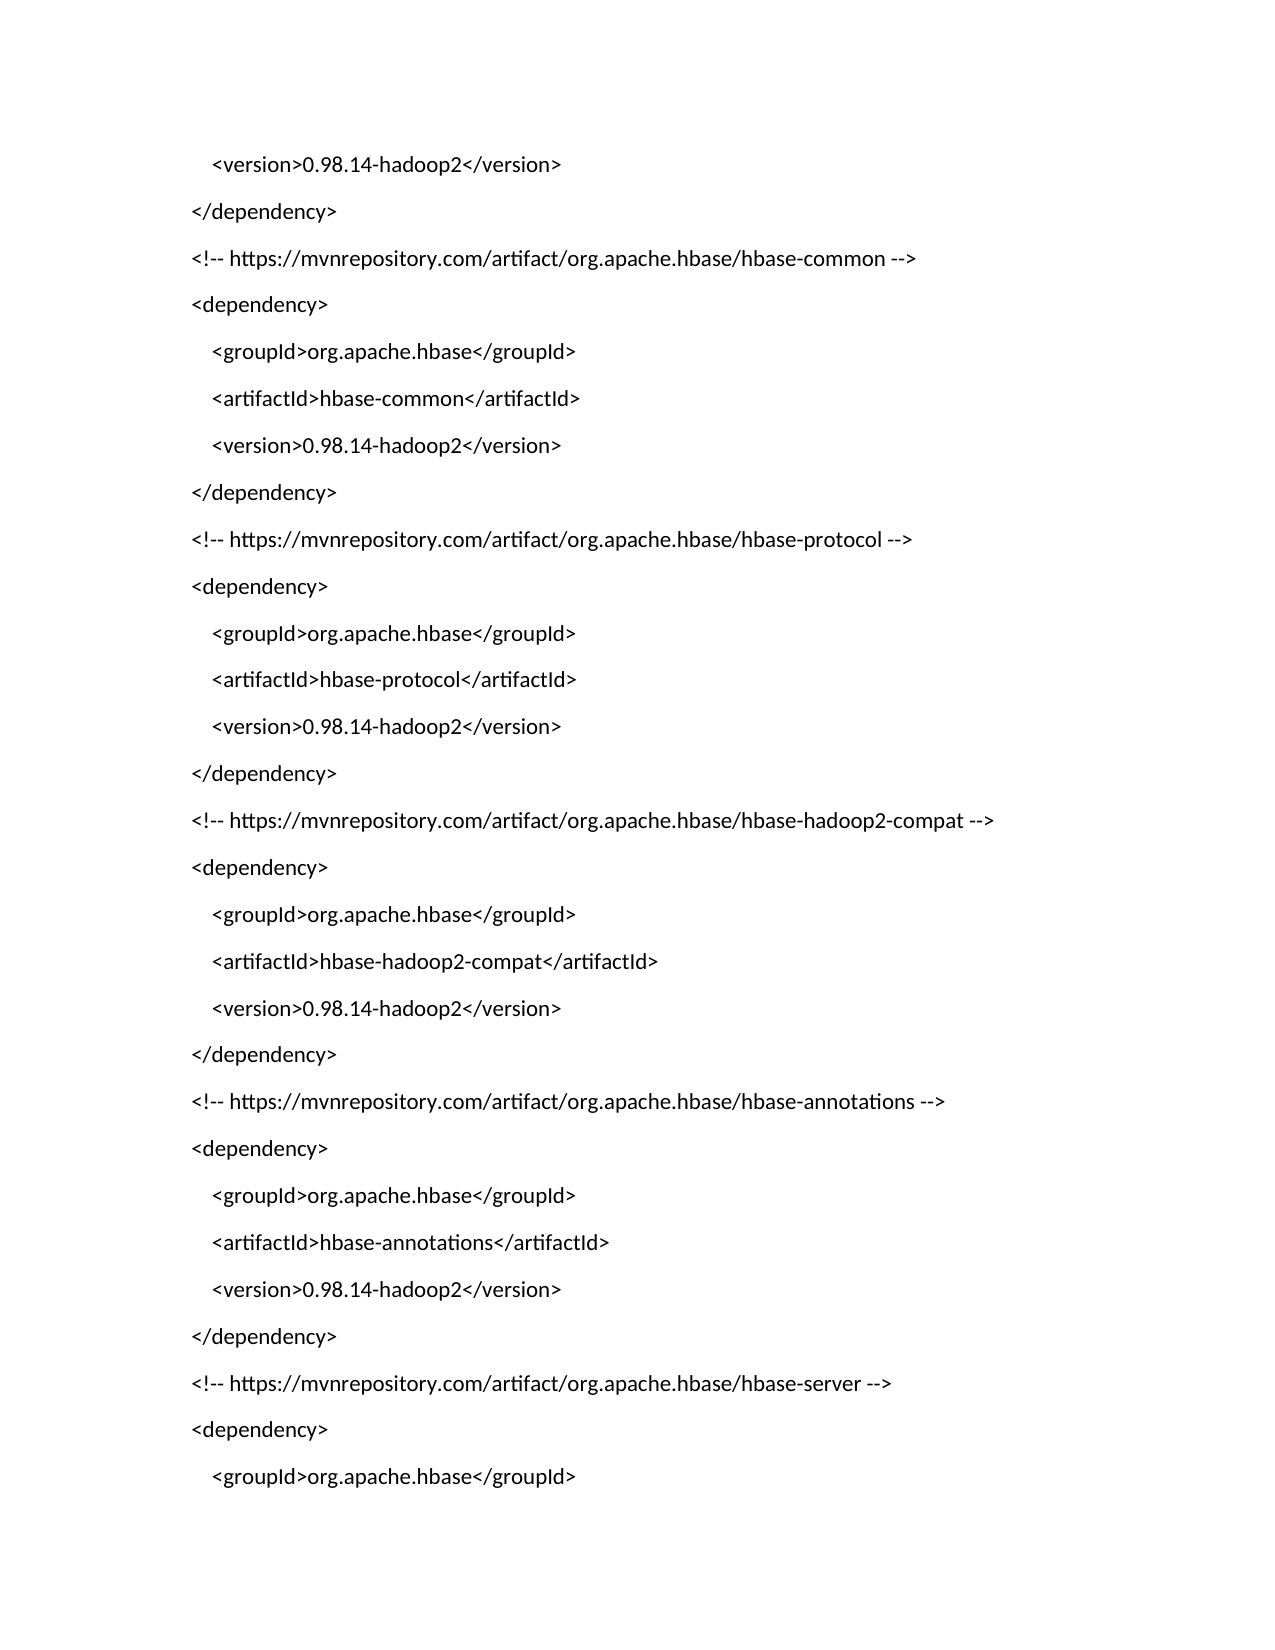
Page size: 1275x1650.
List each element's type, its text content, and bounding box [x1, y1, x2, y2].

text <groupId>org.apache.hbase</groupId> [150, 1462, 1125, 1491]
text </dependency> [150, 1322, 1125, 1350]
text </dependency> [150, 759, 1125, 787]
text </dependency> [150, 197, 1125, 225]
text <artifactId>hbase-common</artifactId> [150, 384, 1125, 412]
text <dependency> [150, 572, 1125, 600]
text <version>0.98.14-hadoop2</version> [150, 431, 1125, 459]
text <version>0.98.14-hadoop2</version> [150, 1275, 1125, 1303]
text <groupId>org.apache.hbase</groupId> [150, 1181, 1125, 1209]
text <groupId>org.apache.hbase</groupId> [150, 900, 1125, 928]
text <dependency> [150, 291, 1125, 319]
text <dependency> [150, 853, 1125, 881]
text <artifactId>hbase-annotations</artifactId> [150, 1228, 1125, 1256]
text <version>0.98.14-hadoop2</version> [150, 994, 1125, 1022]
text <artifactId>hbase-protocol</artifactId> [150, 666, 1125, 694]
text <groupId>org.apache.hbase</groupId> [150, 337, 1125, 366]
text <dependency> [150, 1416, 1125, 1444]
text <!-- https://mvnrepository.com/artifact/org.apache.hbase/hbase-hadoop2-compat --> [150, 806, 1125, 834]
text <groupId>org.apache.hbase</groupId> [150, 619, 1125, 647]
text <!-- https://mvnrepository.com/artifact/org.apache.hbase/hbase-annotations --> [150, 1087, 1125, 1116]
text <!-- https://mvnrepository.com/artifact/org.apache.hbase/hbase-protocol --> [150, 525, 1125, 553]
text <!-- https://mvnrepository.com/artifact/org.apache.hbase/hbase-server --> [150, 1369, 1125, 1397]
text <version>0.98.14-hadoop2</version> [150, 712, 1125, 741]
text <!-- https://mvnrepository.com/artifact/org.apache.hbase/hbase-common --> [150, 244, 1125, 272]
text <artifactId>hbase-hadoop2-compat</artifactId> [150, 947, 1125, 975]
text </dependency> [150, 478, 1125, 506]
text <dependency> [150, 1134, 1125, 1162]
text </dependency> [150, 1041, 1125, 1069]
text <version>0.98.14-hadoop2</version> [150, 150, 1125, 178]
